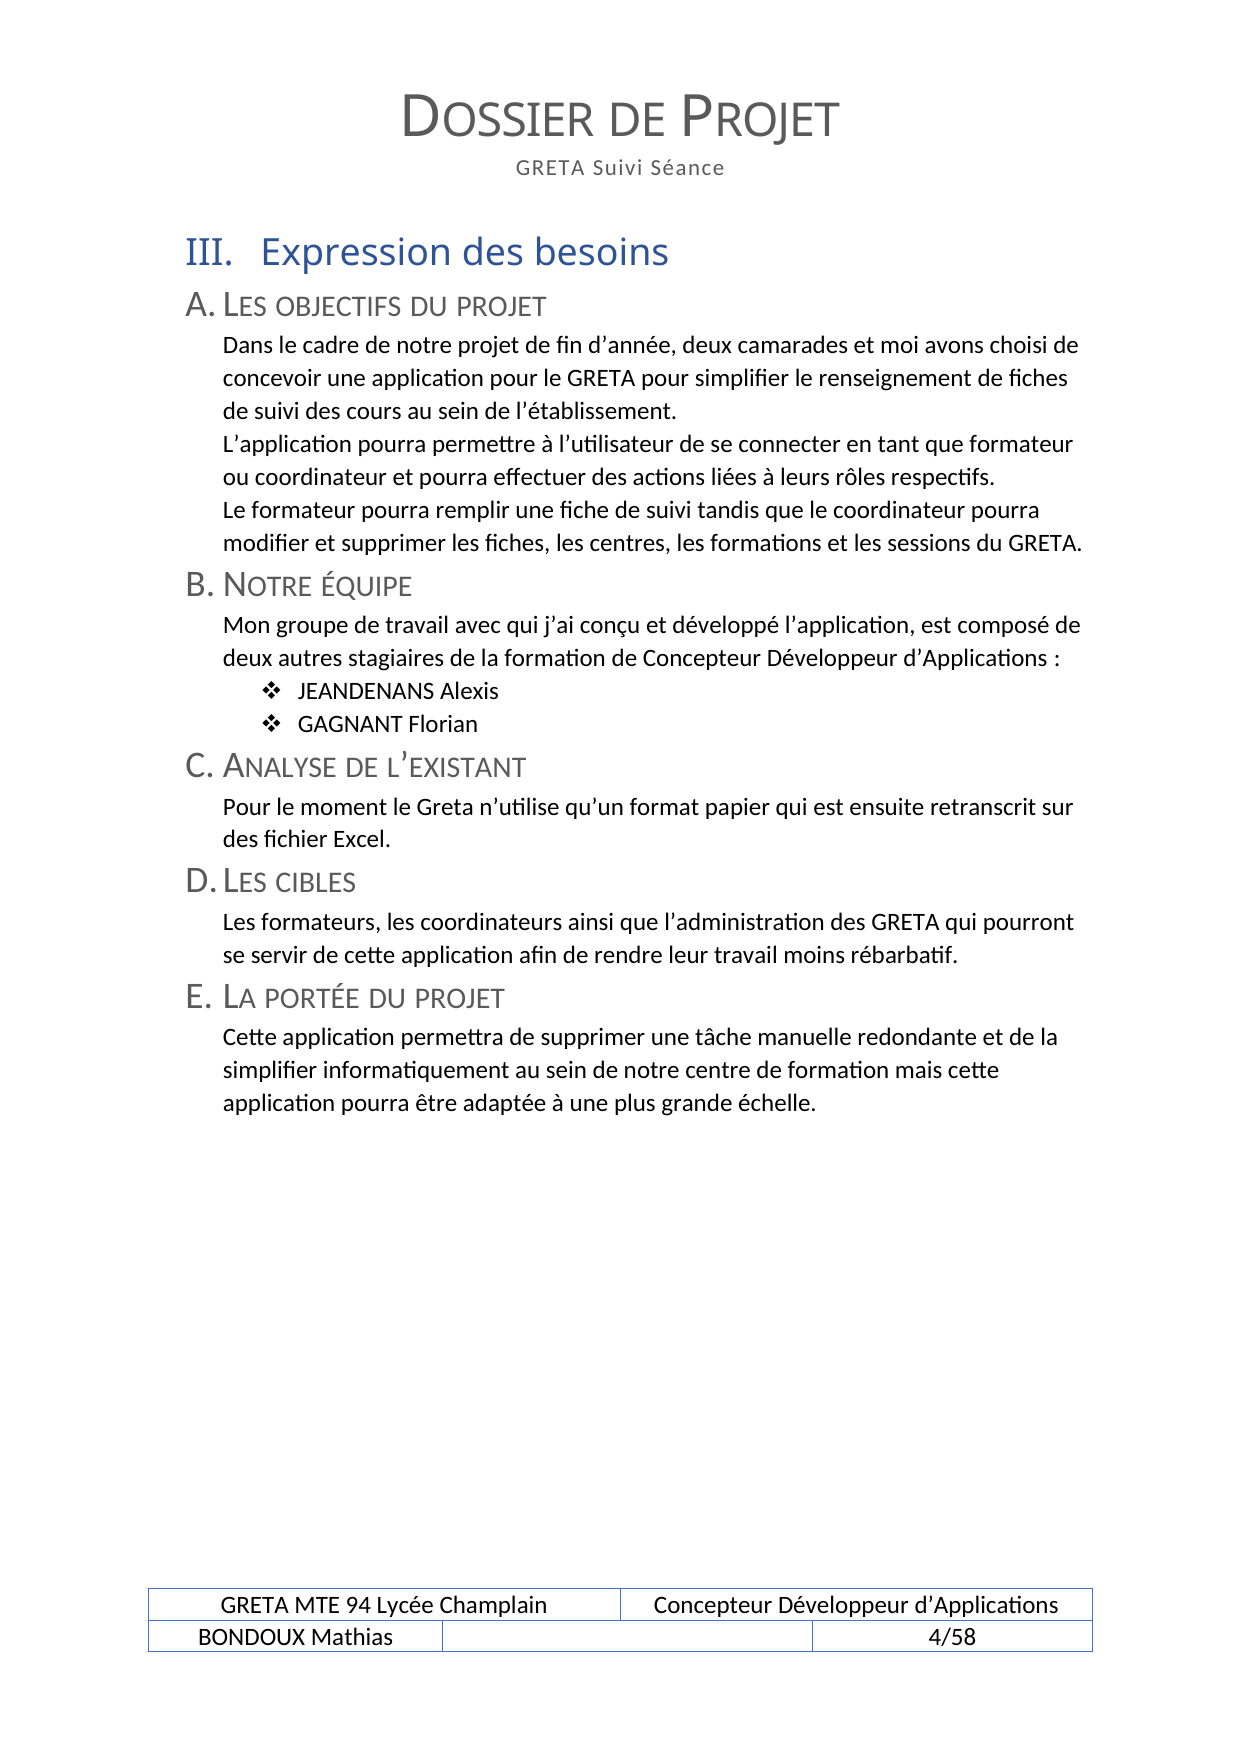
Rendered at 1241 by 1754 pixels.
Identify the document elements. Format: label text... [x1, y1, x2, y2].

list Mon groupe de travail avec qui j’ai conçu et développé l’application, est composé de deux autres stagiaires de la formation de Concepteur Développeur d’Applications : [223, 609, 1093, 673]
list Les objectifs du projet [185, 280, 1093, 326]
list Les formateurs, les coordinateurs ainsi que l’administration des GRETA qui pourront se servir de cette application afin de rendre leur travail moins rébarbatif. [223, 906, 1093, 969]
list Pour le moment le Greta n’utilise qu’un format papier qui est ensuite retranscrit sur des fichier Excel. [223, 791, 1093, 854]
list L’application pourra permettre à l’utilisateur de se connecter en tant que formateur ou coordinateur et pourra effectuer des actions liées à leurs rôles respectifs. [223, 428, 1093, 492]
list La portée du projet [185, 972, 1093, 1018]
list Cette application permettra de supprimer une tâche manuelle redondante et de la simplifier informatiquement au sein de notre centre de formation mais cette application pourra être adaptée à une plus grande échelle. [223, 1021, 1093, 1118]
list JEANDENANS Alexis [260, 675, 1093, 706]
list Notre équipe [185, 560, 1093, 606]
list GAGNANT Florian [260, 708, 1093, 739]
list Les cibles [185, 856, 1093, 902]
list Dans le cadre de notre projet de fin d’année, deux camarades et moi avons choisi de concevoir une application pour le GRETA pour simplifier le renseignement de fiches de suivi des cours au sein de l’établissement. [223, 329, 1093, 426]
subtitle Expression des besoins [185, 225, 1093, 276]
list Le formateur pourra remplir une fiche de suivi tandis que le coordinateur pourra modifier et supprimer les fiches, les centres, les formations et les sessions du GRETA. [223, 494, 1093, 558]
list Analyse de l’existant [185, 741, 1093, 787]
